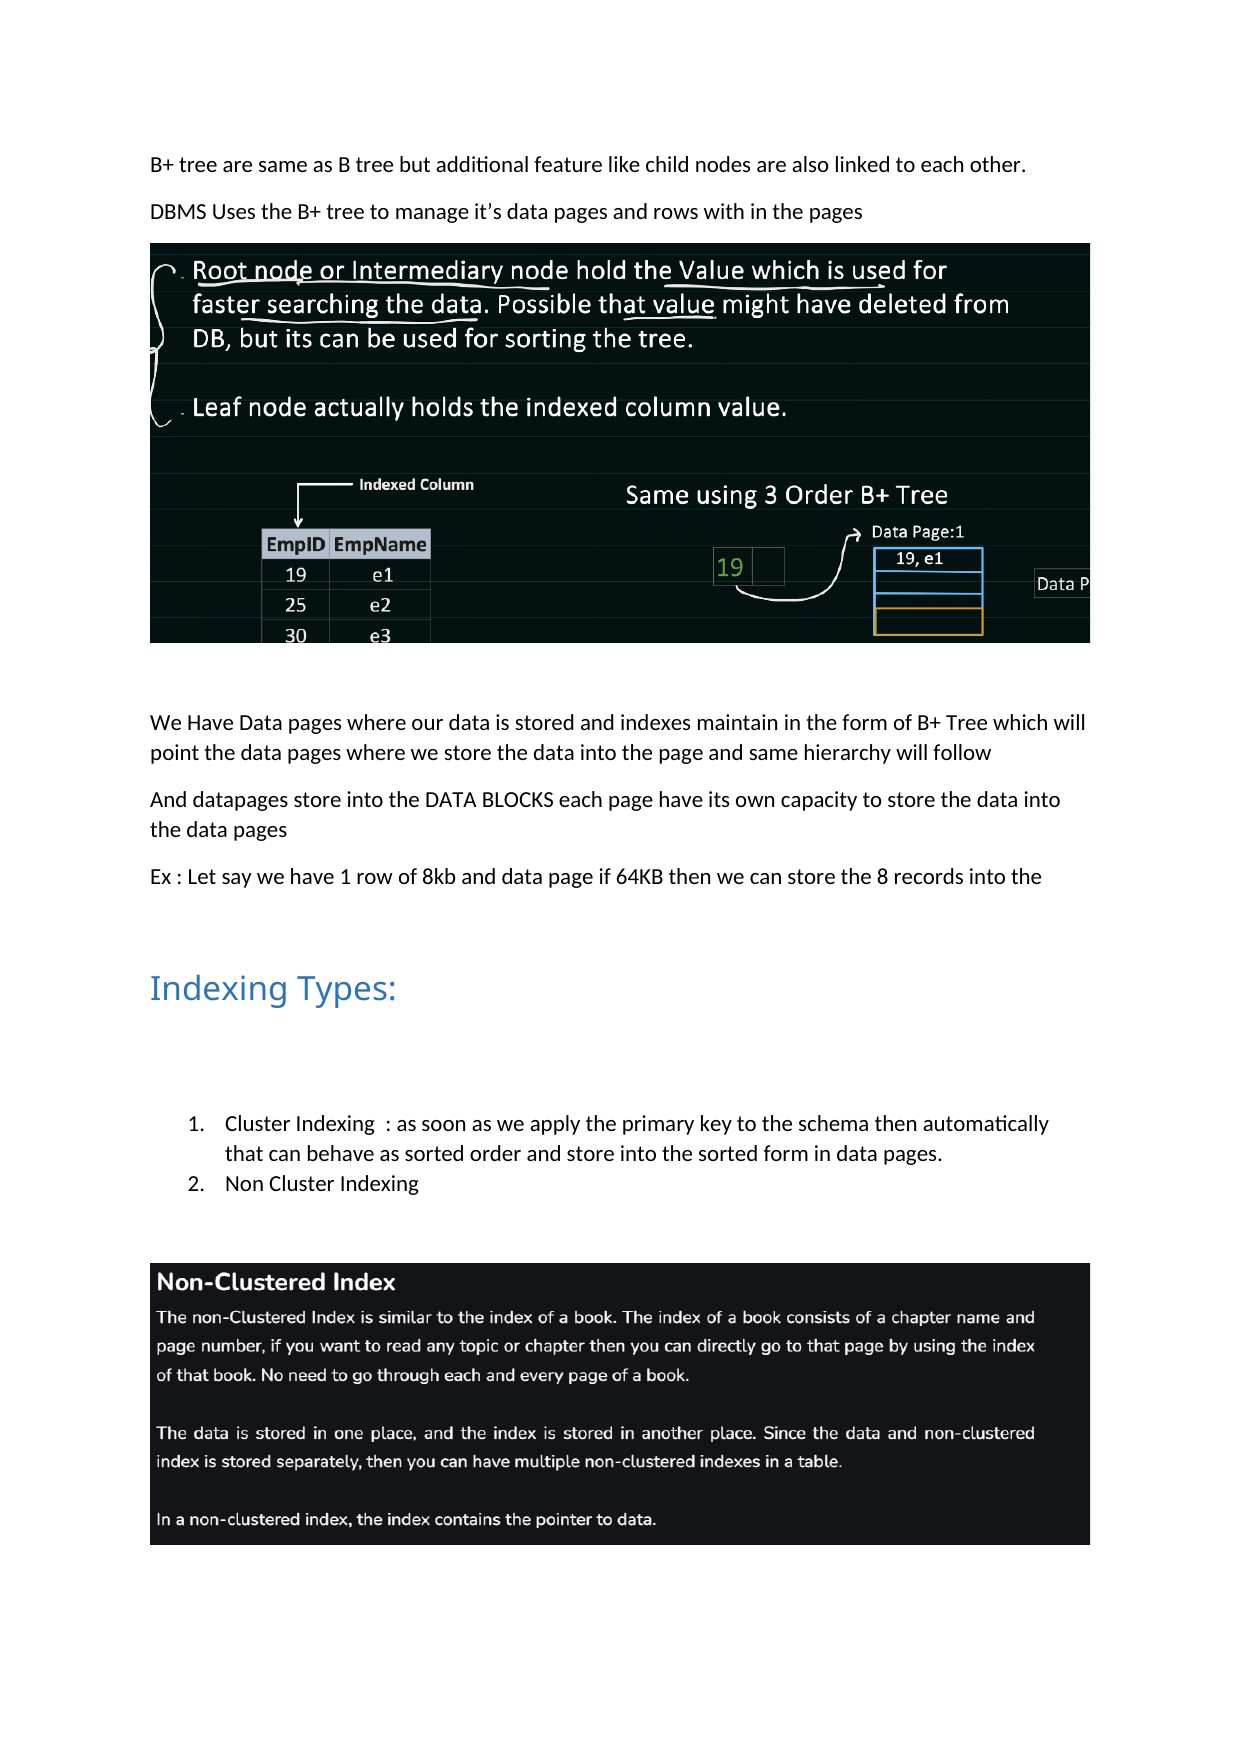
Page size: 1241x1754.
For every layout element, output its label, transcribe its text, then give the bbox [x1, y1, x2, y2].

picture [150, 243, 1091, 643]
text Ex : Let say we have 1 row of 8kb and data page if 64KB then we can store the 8 records into the [150, 862, 1090, 890]
text B+ tree are same as B tree but additional feature like child nodes are also linked to each other. [150, 150, 1090, 178]
subtitle Indexing Types: [150, 964, 1090, 1059]
list Non Cluster Indexing [187, 1169, 1090, 1197]
text We Have Data pages where our data is stored and indexes maintain in the form of B+ Tree which will point the data pages where we store the data into the page and same hierarchy will follow [150, 708, 1090, 766]
picture [150, 1263, 1091, 1545]
text DBMS Uses the B+ tree to manage it’s data pages and rows with in the pages [150, 197, 1090, 225]
text And datapages store into the DATA BLOCKS each page have its own capacity to store the data into the data pages [150, 785, 1090, 843]
list Cluster Indexing : as soon as we apply the primary key to the schema then automatically that can behave as sorted order and store into the sorted form in data pages. [187, 1109, 1090, 1167]
